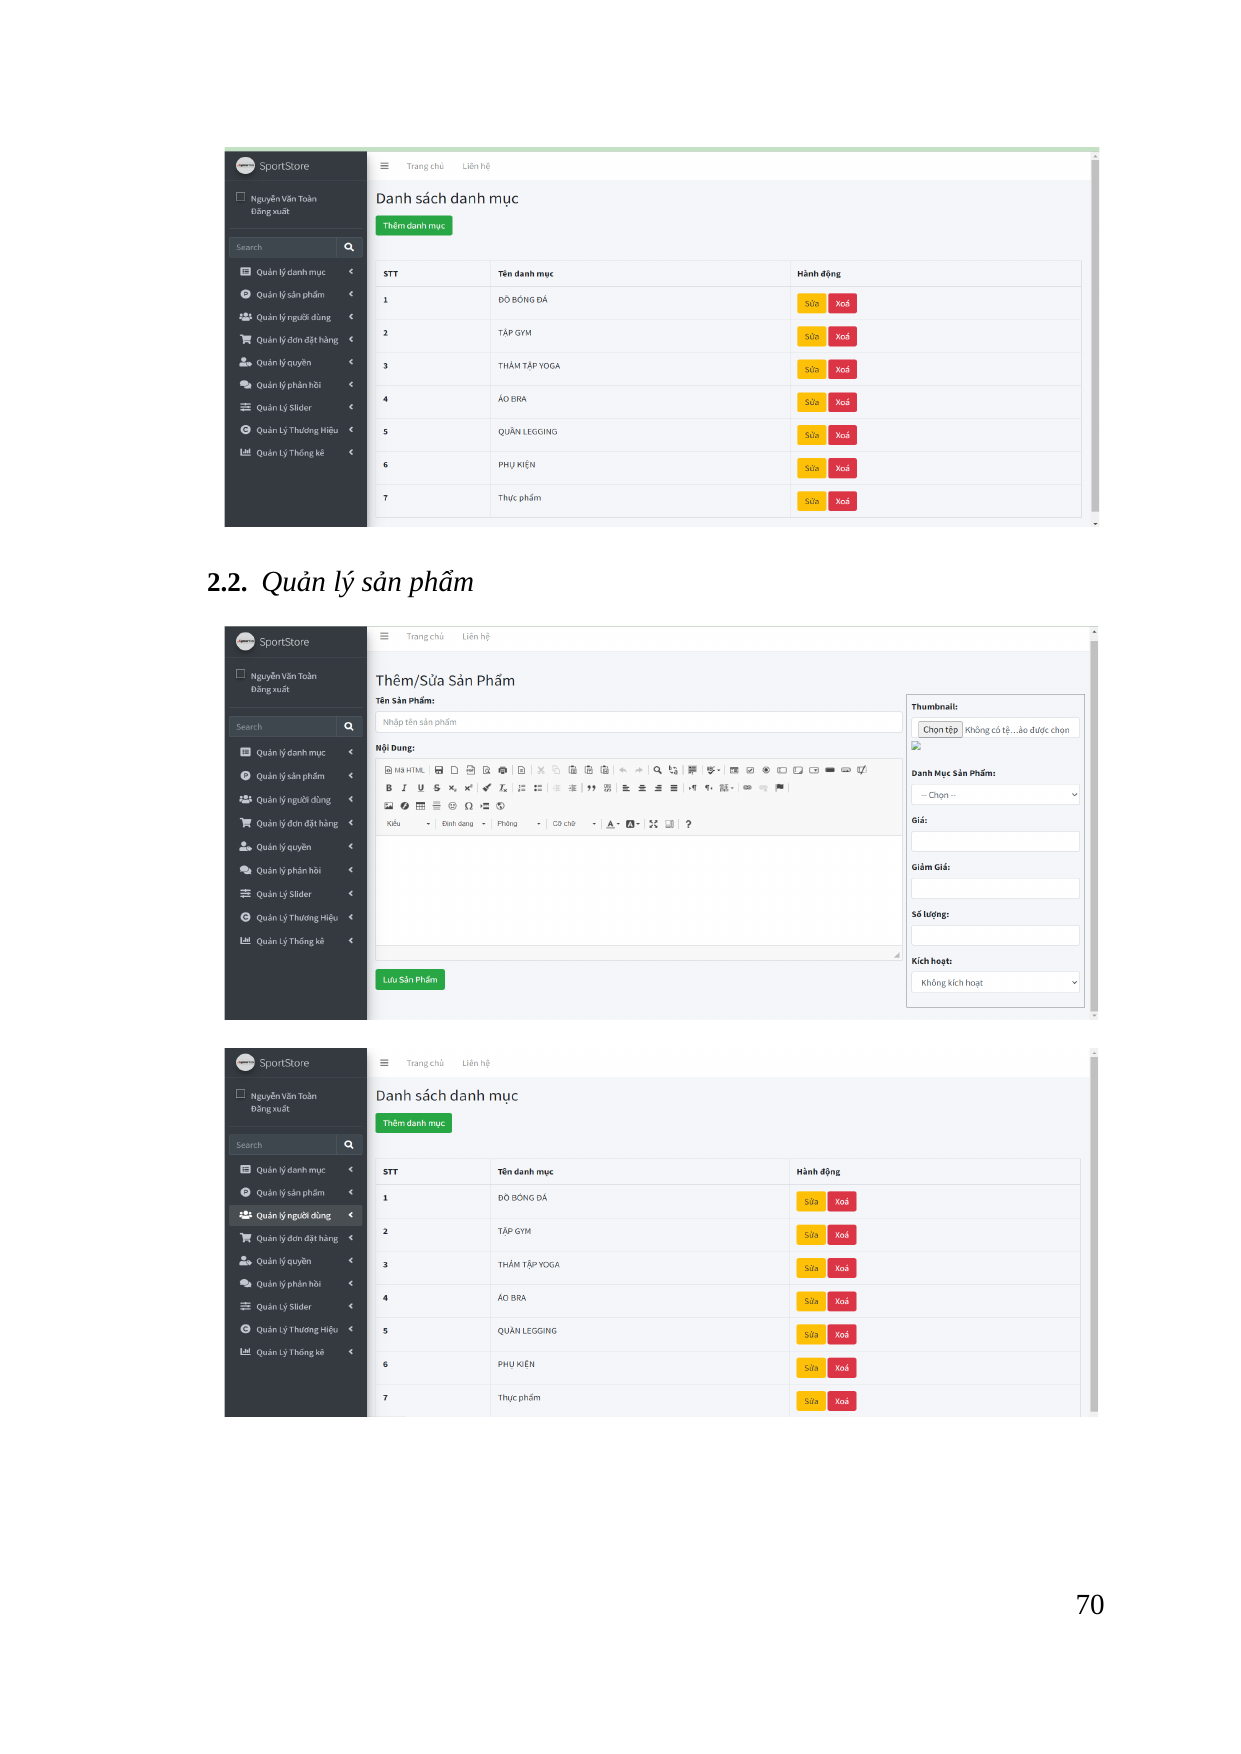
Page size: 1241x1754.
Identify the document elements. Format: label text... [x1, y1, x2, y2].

picture [224, 147, 1100, 527]
picture [224, 1048, 1099, 1417]
picture [224, 626, 1099, 1020]
subtitle Quản lý sản phẩm [207, 564, 1104, 598]
